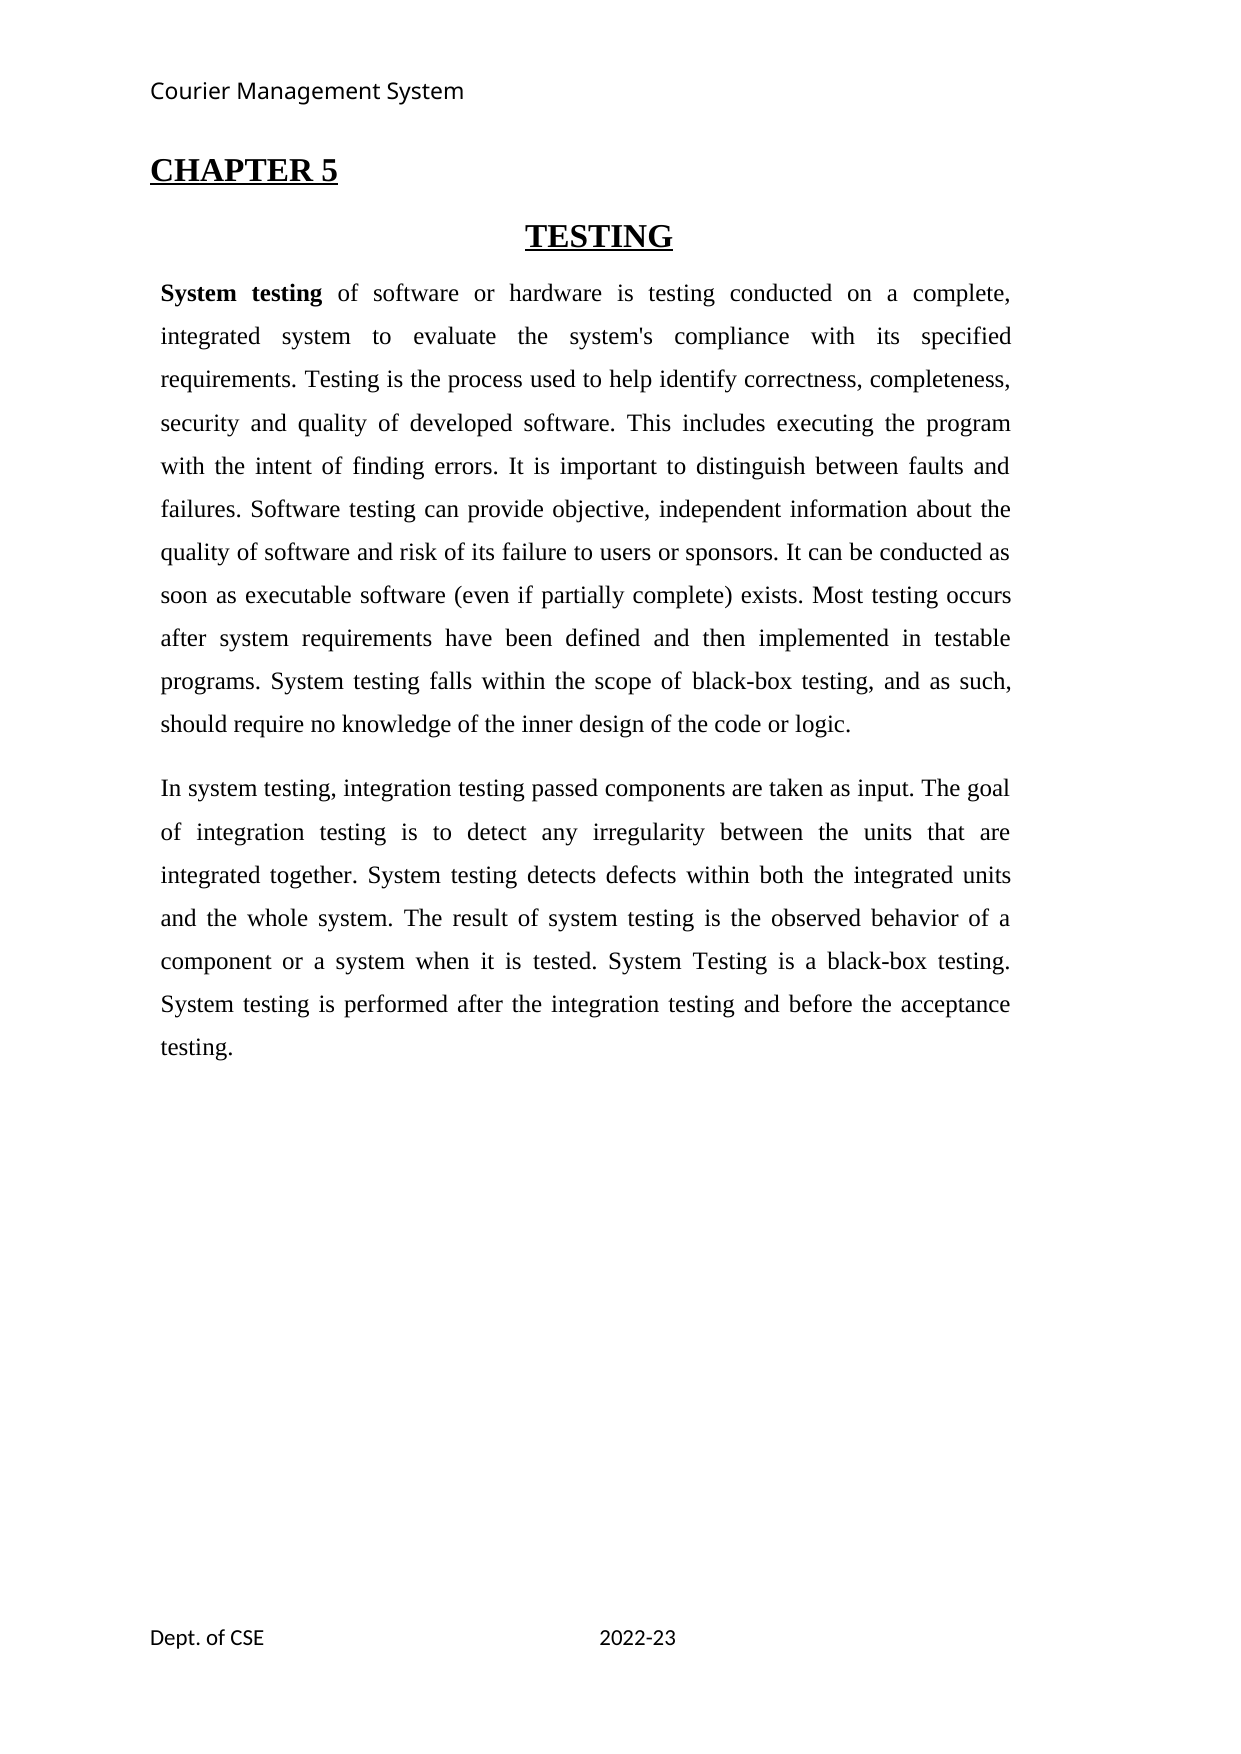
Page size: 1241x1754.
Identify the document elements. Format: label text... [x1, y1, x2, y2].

text In system testing, integration testing passed components are taken as input. The goal of integration testing is to detect any irregularity between the units that are integrated together. System testing detects defects within both the integrated units and the whole system. The result of system testing is the observed behavior of a component or a system when it is tested. System Testing is a black-box testing. System testing is performed after the integration testing and before the acceptance testing. [160, 773, 1011, 1061]
text System testing of software or hardware is testing conducted on a complete, integrated system to evaluate the system's compliance with its specified requirements. Testing is the process used to help identify correctness, completeness, security and quality of developed software. This includes executing the program with the intent of finding errors. It is important to distinguish between faults and failures. Software testing can provide objective, independent information about the quality of software and risk of its failure to users or sponsors. It can be conducted as soon as executable software (even if partially complete) exists. Most testing occurs after system requirements have been defined and then implemented in testable programs. System testing falls within the scope of black-box testing, and as such, should require no knowledge of the inner design of the code or logic. [160, 278, 1012, 738]
text TESTING [450, 216, 1090, 255]
text CHAPTER 5 [150, 150, 1090, 216]
